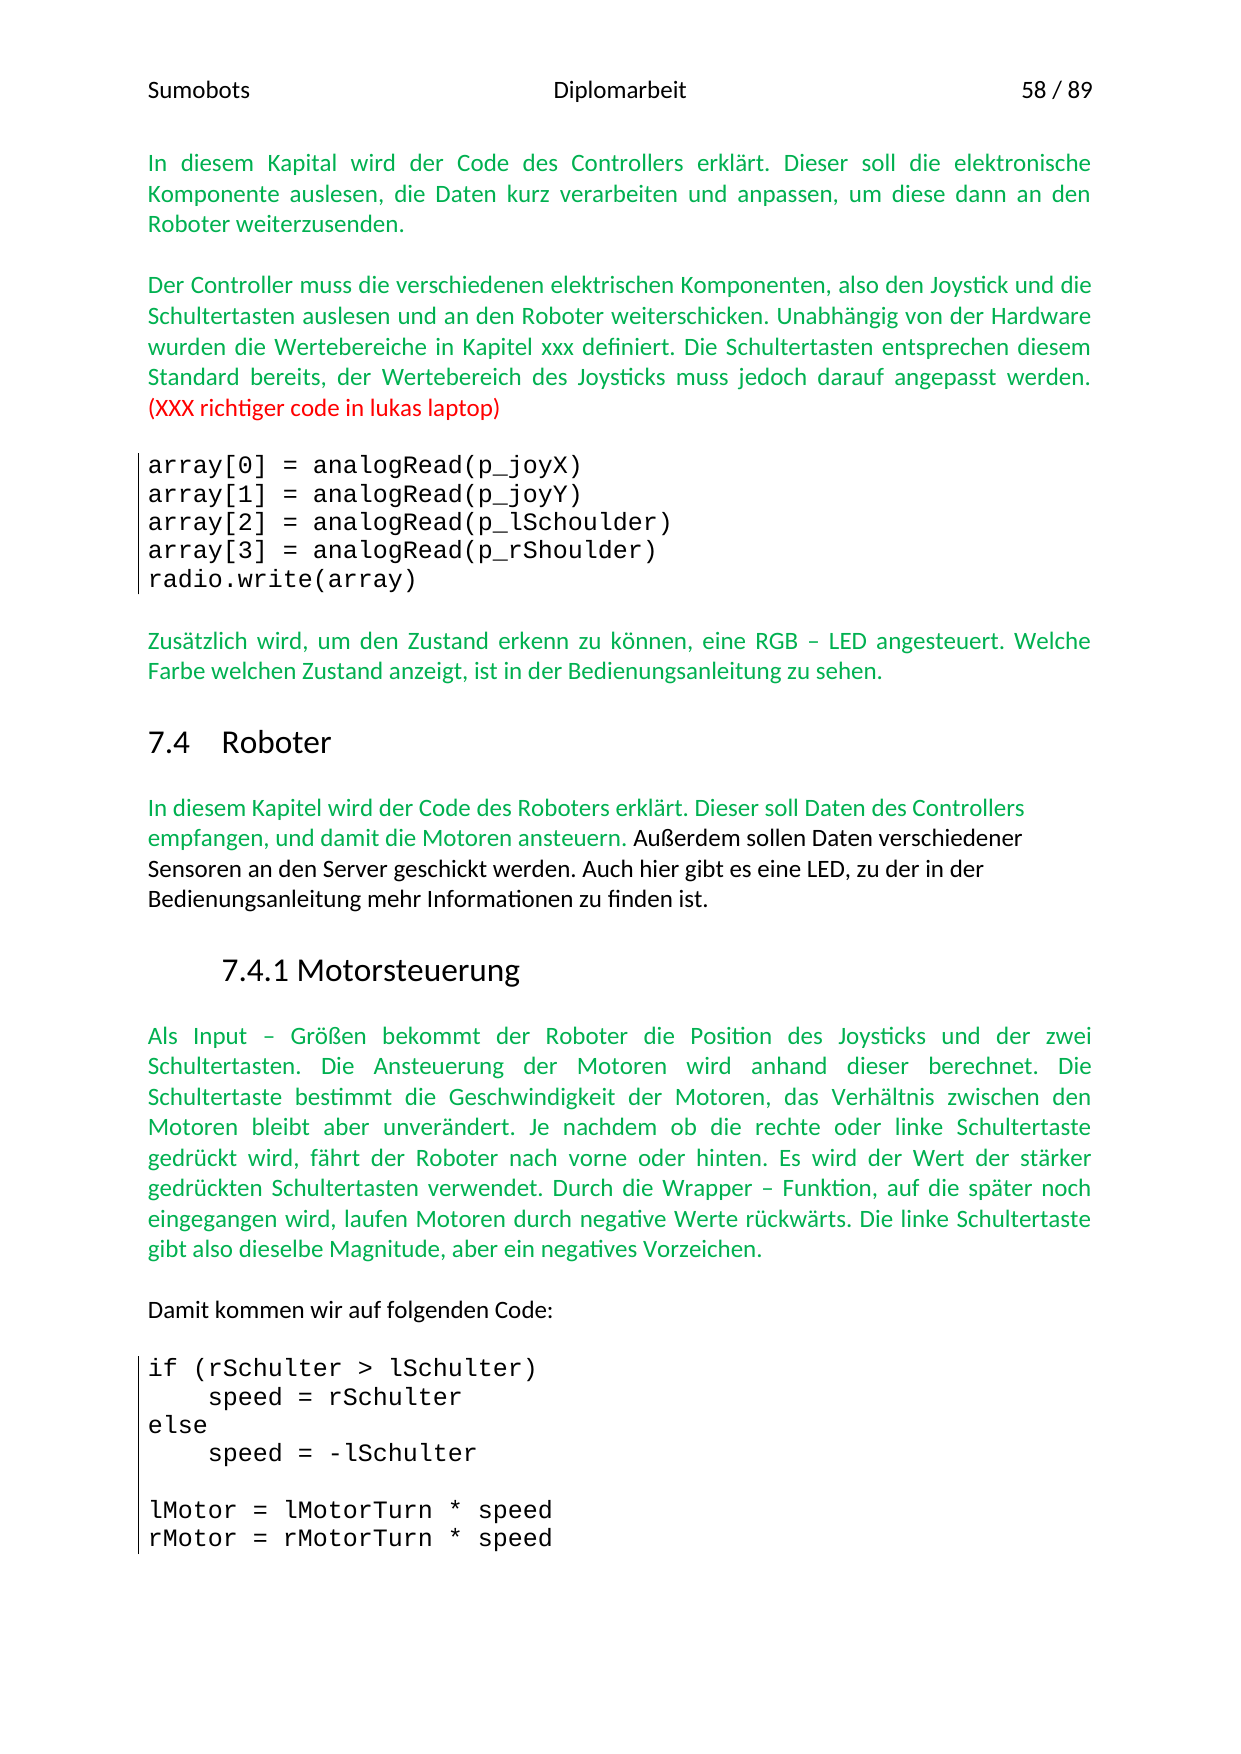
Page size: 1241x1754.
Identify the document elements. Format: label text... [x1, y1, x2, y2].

text radio.write(array) [148, 566, 1093, 594]
text In diesem Kapital wird der Code des Controllers erklärt. Dieser soll die elektronische Komponente auslesen, die Daten kurz verarbeiten und anpassen, um diese dann an den Roboter weiterzusenden. [148, 148, 1093, 239]
text else [148, 1412, 1093, 1441]
text Damit kommen wir auf folgenden Code: [148, 1295, 1093, 1325]
subtitle Motorsteuerung [221, 949, 1093, 989]
text if (rSchulter > lSchulter) [148, 1356, 1093, 1384]
subtitle Roboter [148, 721, 1093, 761]
text lMotor = lMotorTurn * speed [148, 1497, 1093, 1526]
text array[1] = analogRead(p_joyY) [148, 481, 1093, 509]
text speed = rSchulter [148, 1384, 1093, 1412]
text array[2] = analogRead(p_lSchoulder) [148, 509, 1093, 538]
text array[3] = analogRead(p_rShoulder) [148, 538, 1093, 566]
text rMotor = rMotorTurn * speed [148, 1526, 1093, 1554]
text speed = -lSchulter [148, 1441, 1093, 1469]
text In diesem Kapitel wird der Code des Roboters erklärt. Dieser soll Daten des Controllers empfangen, und damit die Motoren ansteuern. Außerdem sollen Daten verschiedener Sensoren an den Server geschickt werden. Auch hier gibt es eine LED, zu der in der Bedienungsanleitung mehr Informationen zu finden ist. [148, 792, 1093, 914]
text Zusätzlich wird, um den Zustand erkenn zu können, eine RGB – LED angesteuert. Welche Farbe welchen Zustand anzeigt, ist in der Bedienungsanleitung zu sehen. [148, 625, 1093, 686]
text Der Controller muss die verschiedenen elektrischen Komponenten, also den Joystick und die Schultertasten auslesen und an den Roboter weiterschicken. Unabhängig von der Hardware wurden die Wertebereiche in Kapitel xxx definiert. Die Schultertasten entsprechen diesem Standard bereits, der Wertebereich des Joysticks muss jedoch darauf angepasst werden. (XXX richtiger code in lukas laptop) [148, 270, 1093, 422]
text array[0] = analogRead(p_joyX) [148, 453, 1093, 481]
text Als Input – Größen bekommt der Roboter die Position des Joysticks und der zwei Schultertasten. Die Ansteuerung der Motoren wird anhand dieser berechnet. Die Schultertaste bestimmt die Geschwindigkeit der Motoren, das Verhältnis zwischen den Motoren bleibt aber unverändert. Je nachdem ob die rechte oder linke Schultertaste gedrückt wird, fährt der Roboter nach vorne oder hinten. Es wird der Wert der stärker gedrückten Schultertasten verwendet. Durch die Wrapper – Funktion, auf die später noch eingegangen wird, laufen Motoren durch negative Werte rückwärts. Die linke Schultertaste gibt also dieselbe Magnitude, aber ein negatives Vorzeichen. [148, 1020, 1093, 1264]
